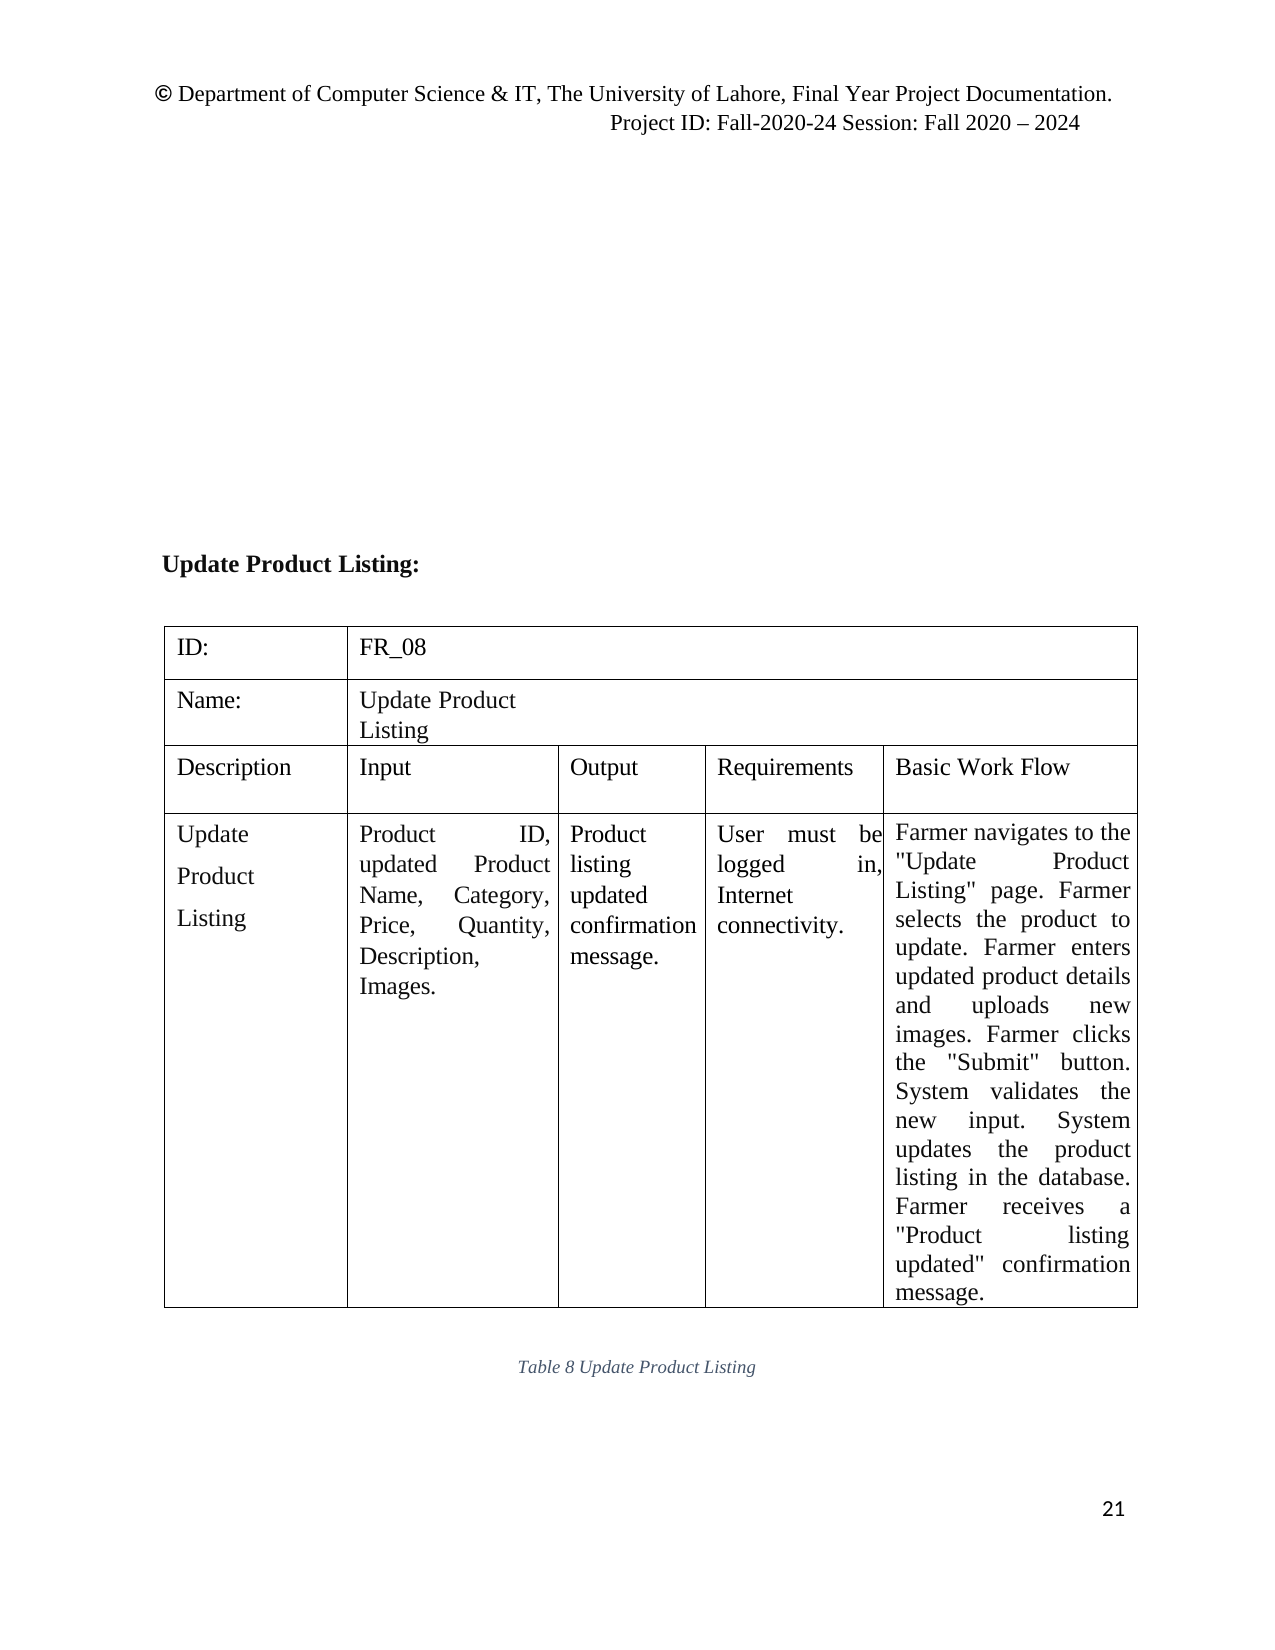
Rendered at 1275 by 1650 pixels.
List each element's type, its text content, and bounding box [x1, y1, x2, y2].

text Update Product Listing: [162, 548, 504, 578]
table_cell Name: [165, 680, 347, 745]
table_cell Update Product Listing [165, 814, 347, 1307]
text Table 8 Update Product Listing [150, 1356, 1125, 1377]
table_cell Requirements [706, 746, 883, 813]
table_cell Farmer navigates to the "Update Product Listing" page. Farmer selects the product to update. Farmer enters updated product details and uploads new images. Farmer clicks the "Submit" button. System validates the new input. System updates the product listing in the database. Farmer receives a "Product listing updated" confirmation message. [884, 814, 1137, 1307]
table_cell Product listing updated confirmation message. [559, 814, 705, 1307]
table_cell Output [559, 746, 705, 813]
table_cell Product ID, updated Product Name, Category, Price, Quantity, Description, Images. [348, 814, 558, 1307]
table_cell Description [165, 746, 347, 813]
table_header FR_08 [348, 627, 1137, 678]
table_header ID: [165, 627, 347, 678]
table_cell Basic Work Flow [884, 746, 1137, 813]
table_cell Input [348, 746, 558, 813]
table_cell User must be logged in, Internet connectivity. [706, 814, 883, 1307]
table_cell Update Product Listing [348, 680, 1137, 745]
